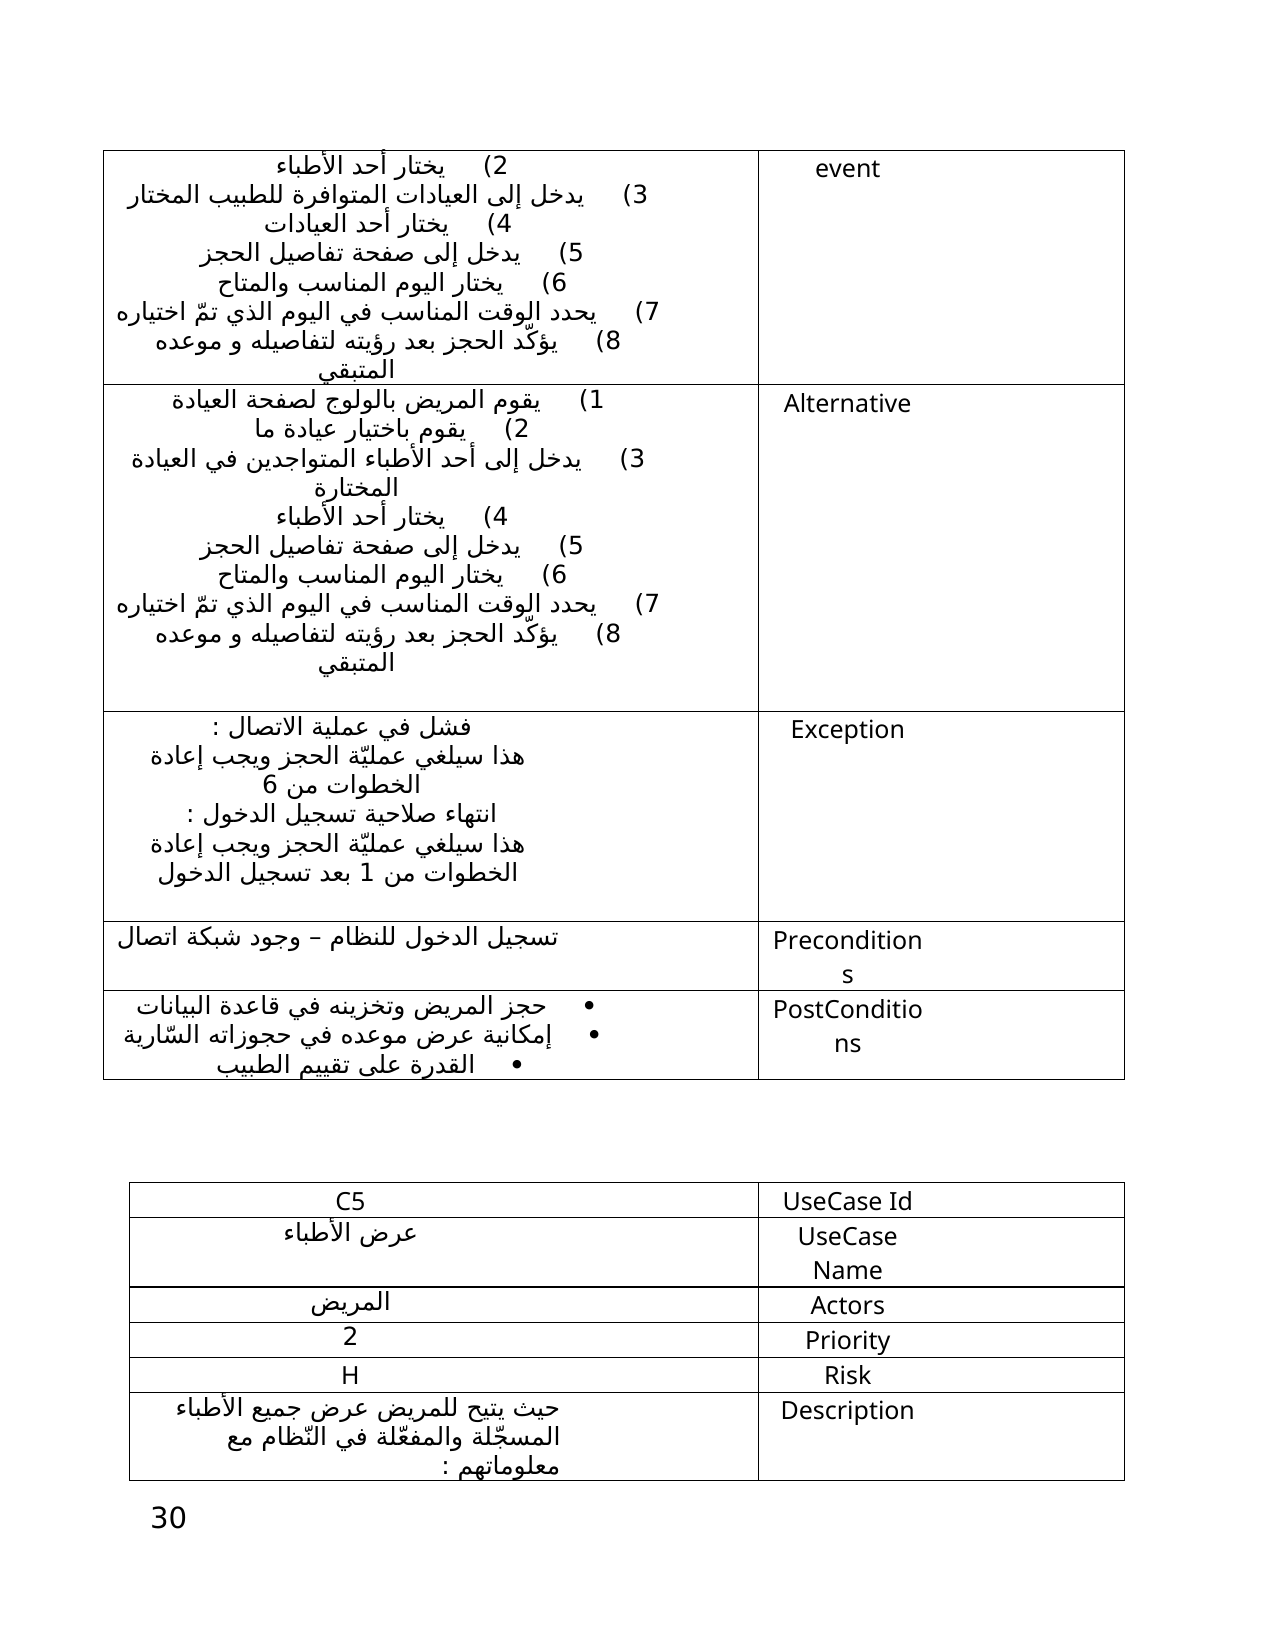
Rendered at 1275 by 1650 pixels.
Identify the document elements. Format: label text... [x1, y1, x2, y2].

table_header UseCase Id [759, 1183, 1124, 1217]
table_cell UseCase Name [759, 1218, 1124, 1286]
table_cell Exception [759, 712, 1124, 921]
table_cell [104, 151, 758, 384]
table_cell تسجيل الدخول للنظام – وجود شبكة اتصال [104, 922, 758, 990]
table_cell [130, 1393, 758, 1480]
table_cell Alternative [759, 385, 1124, 711]
table_cell PostConditions [759, 991, 1124, 1079]
table_cell Risk [759, 1358, 1124, 1392]
table_cell Preconditions [759, 922, 1124, 990]
table_cell 2 [130, 1323, 758, 1357]
table_cell فشل في عملية الاتصال : هذا سيلغي عمليّة الحجز ويجب إعادة الخطوات من 6 انتهاء صلاحية تسجيل الدخول : هذا سيلغي عمليّة الحجز ويجب إعادة الخطوات من 1 بعد تسجيل الدخول [104, 712, 758, 921]
table_cell H [130, 1358, 758, 1392]
table_cell Flow of event [759, 151, 1124, 384]
table_cell Description [759, 1393, 1124, 1480]
table_cell Priority [759, 1323, 1124, 1357]
table_cell المريض [130, 1288, 758, 1322]
table_cell Actors [759, 1288, 1124, 1322]
table_cell عرض الأطباء [130, 1218, 758, 1286]
table_cell يقوم المريض بالولوج لصفحة العيادة يقوم باختيار عيادة ما يدخل إلى أحد الأطباء المتواجدين في العيادة المختارة يختار أحد الأطباء يدخل إلى صفحة تفاصيل الحجز يختار اليوم المناسب والمتاح يحدد الوقت المناسب في اليوم الذي تمّ اختياره يؤكّد الحجز بعد رؤيته لتفاصيله و موعده المتبقي [104, 385, 758, 711]
table_header C5 [130, 1183, 758, 1217]
table_cell حجز المريض وتخزينه في قاعدة البيانات إمكانية عرض موعده في حجوزاته السّارية القدرة على تقييم الطبيب [104, 991, 758, 1079]
